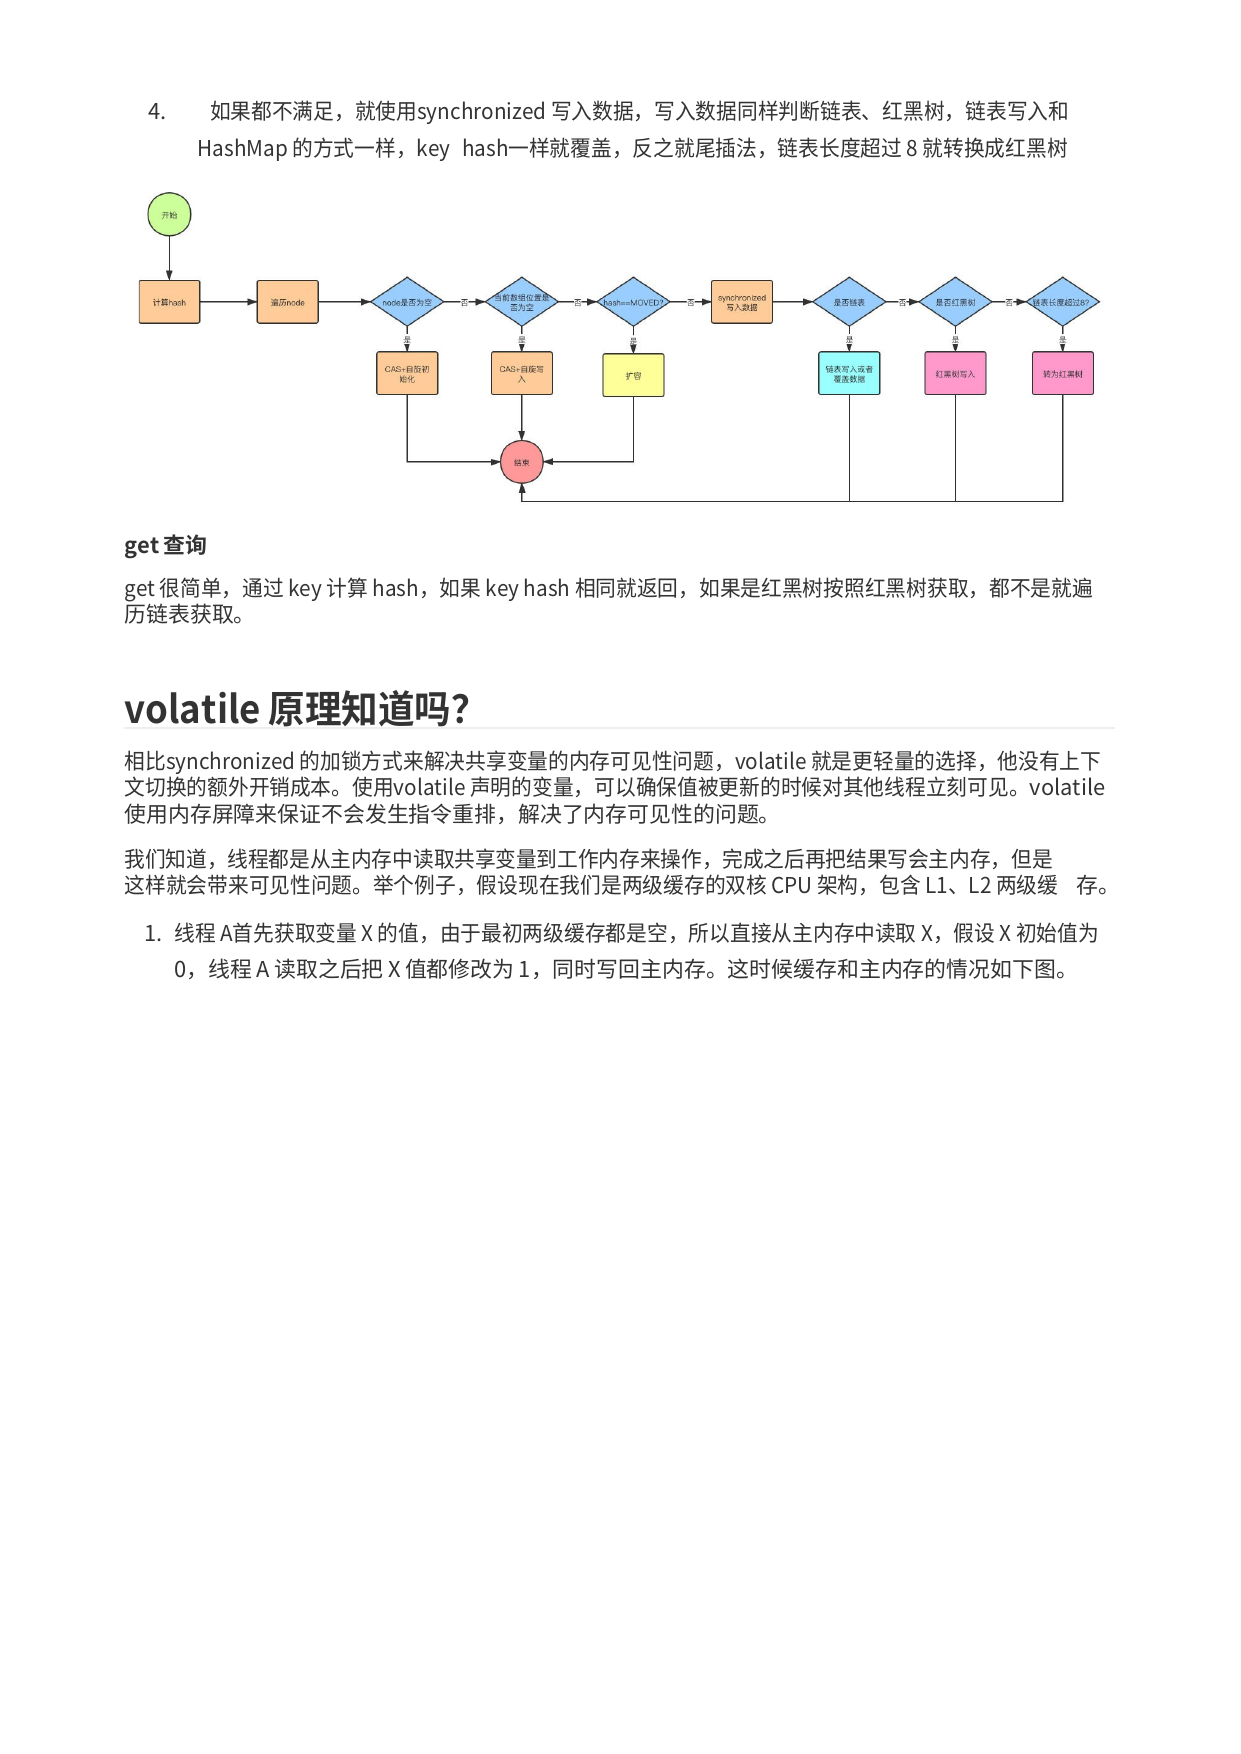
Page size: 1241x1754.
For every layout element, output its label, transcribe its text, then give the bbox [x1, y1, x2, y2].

text HashMap的⽅式⼀样，key hash⼀样就覆盖，反之就尾插法，链表⻓度超过8就转换成红⿊树 [112, 127, 1067, 163]
list 如果都不满⾜，就使⽤synchronized写⼊数据，写⼊数据同样判断链表、红⿊树，链表写⼊和 [112, 91, 1069, 127]
text 0，线程A读取之后把X值都修改为1，同时写回主内存。这时候缓存和主内存的情况如下图。 [174, 949, 1128, 985]
list 线程A⾸先获取变量X的值，由于最初两级缓存都是空，所以直接从主内存中读取X，假设X初始值为 [144, 912, 1128, 949]
text get很简单，通过key计算hash，如果key hash相同就返回，如果是红⿊树按照红⿊树获取，都不是就遍历链表获取。 [124, 575, 1110, 629]
text volatile原理知道吗？ [124, 679, 1128, 735]
text 我们知道，线程都是从主内存中读取共享变量到⼯作内存来操作，完成之后再把结果写会主内存，但是 这样就会带来可⻅性问题。举个例⼦，假设现在我们是两级缓存的双核CPU架构，包含L1、L2两级缓 存。 [124, 846, 1101, 900]
text 相⽐synchronized的加锁⽅式来解决共享变量的内存可⻅性问题，volatile就是更轻量的选择，他没有上下⽂切换的额外开销成本。使⽤volatile声明的变量，可以确保值被更新的时候对其他线程⽴刻可⻅。volatile使⽤内存屏障来保证不会发⽣指令重排，解决了内存可⻅性的问题。 [124, 748, 1113, 829]
picture [138, 192, 1104, 505]
